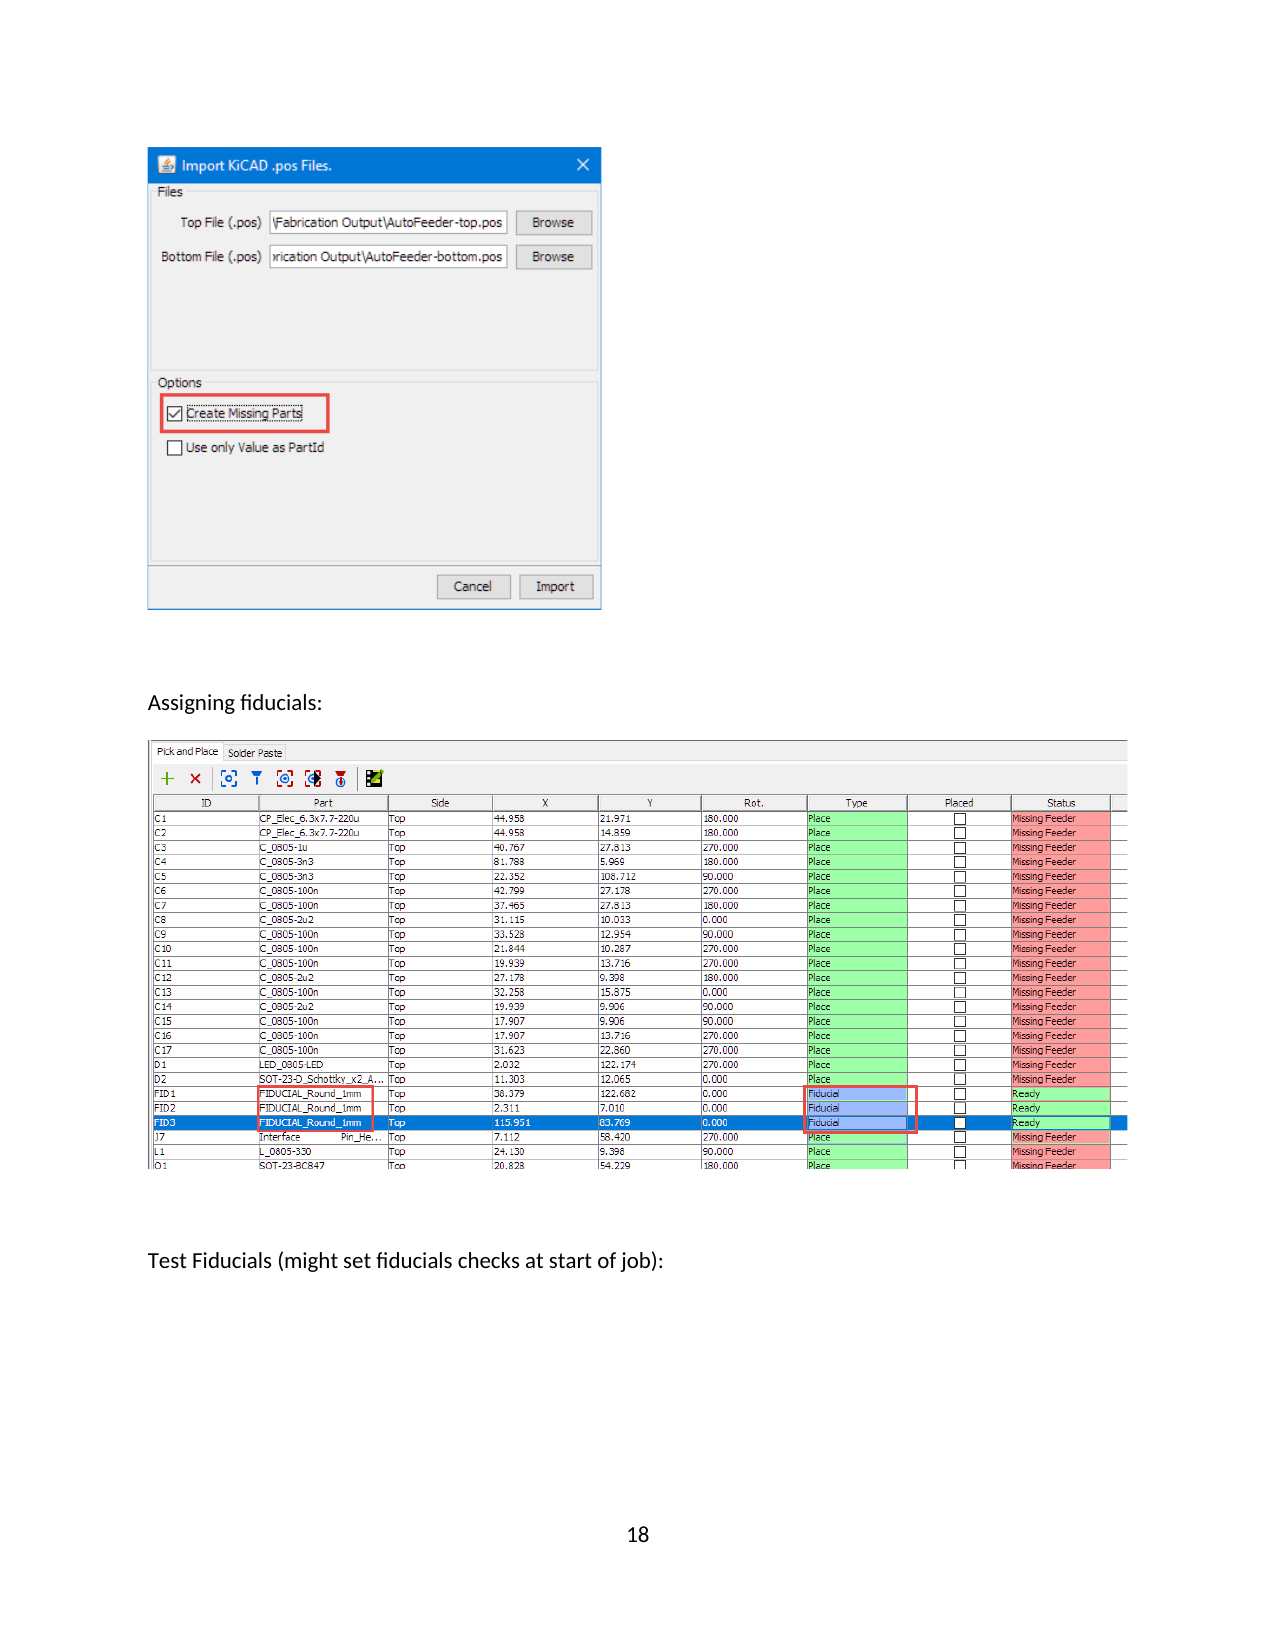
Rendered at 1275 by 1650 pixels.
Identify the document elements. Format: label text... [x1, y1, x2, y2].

picture [147, 740, 1128, 1169]
text Assigning fiducials: [148, 688, 1127, 716]
picture [147, 147, 602, 610]
text Test Fiducials (might set fiducials checks at start of job): [148, 1247, 1127, 1274]
